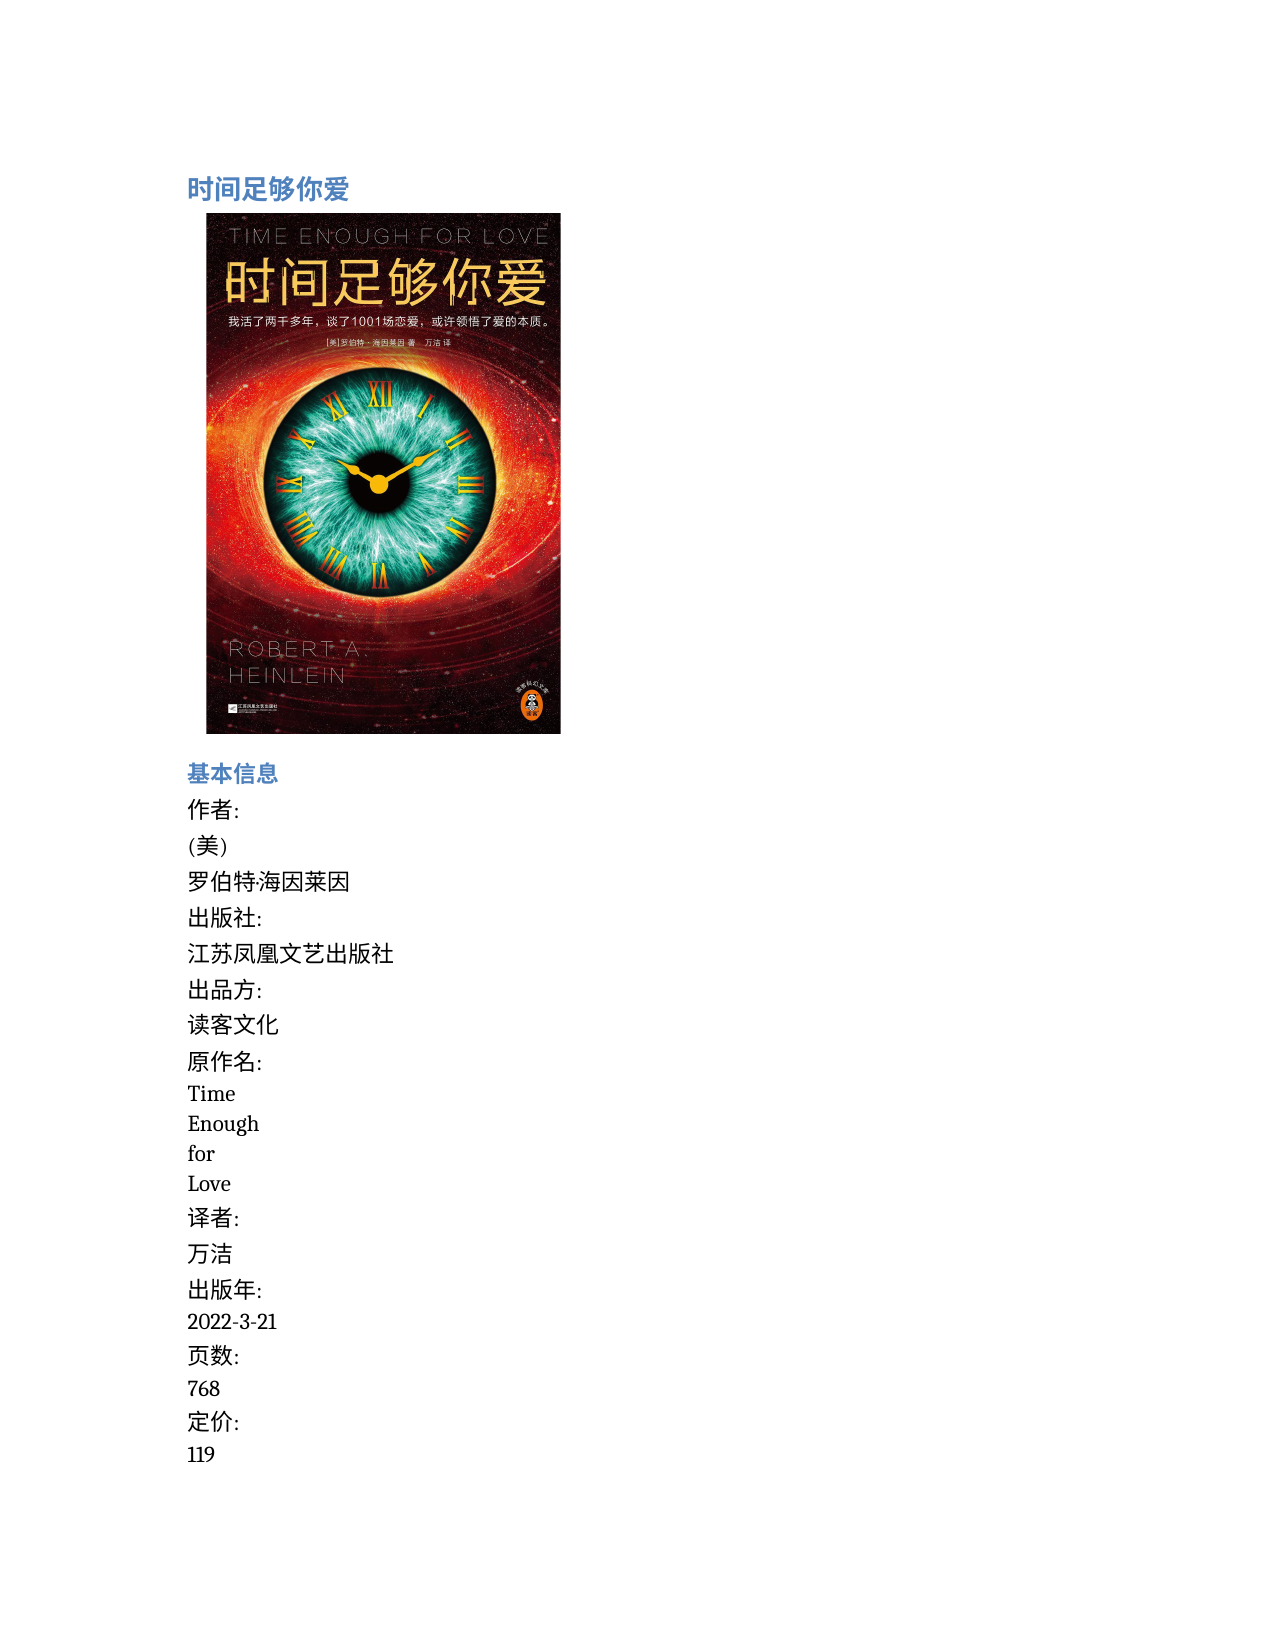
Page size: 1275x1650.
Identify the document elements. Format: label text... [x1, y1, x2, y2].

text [187, 794, 1087, 1468]
subtitle 时间足够你爱 [187, 171, 1087, 208]
picture [206, 213, 561, 734]
subtitle 基本信息 [187, 758, 1087, 789]
